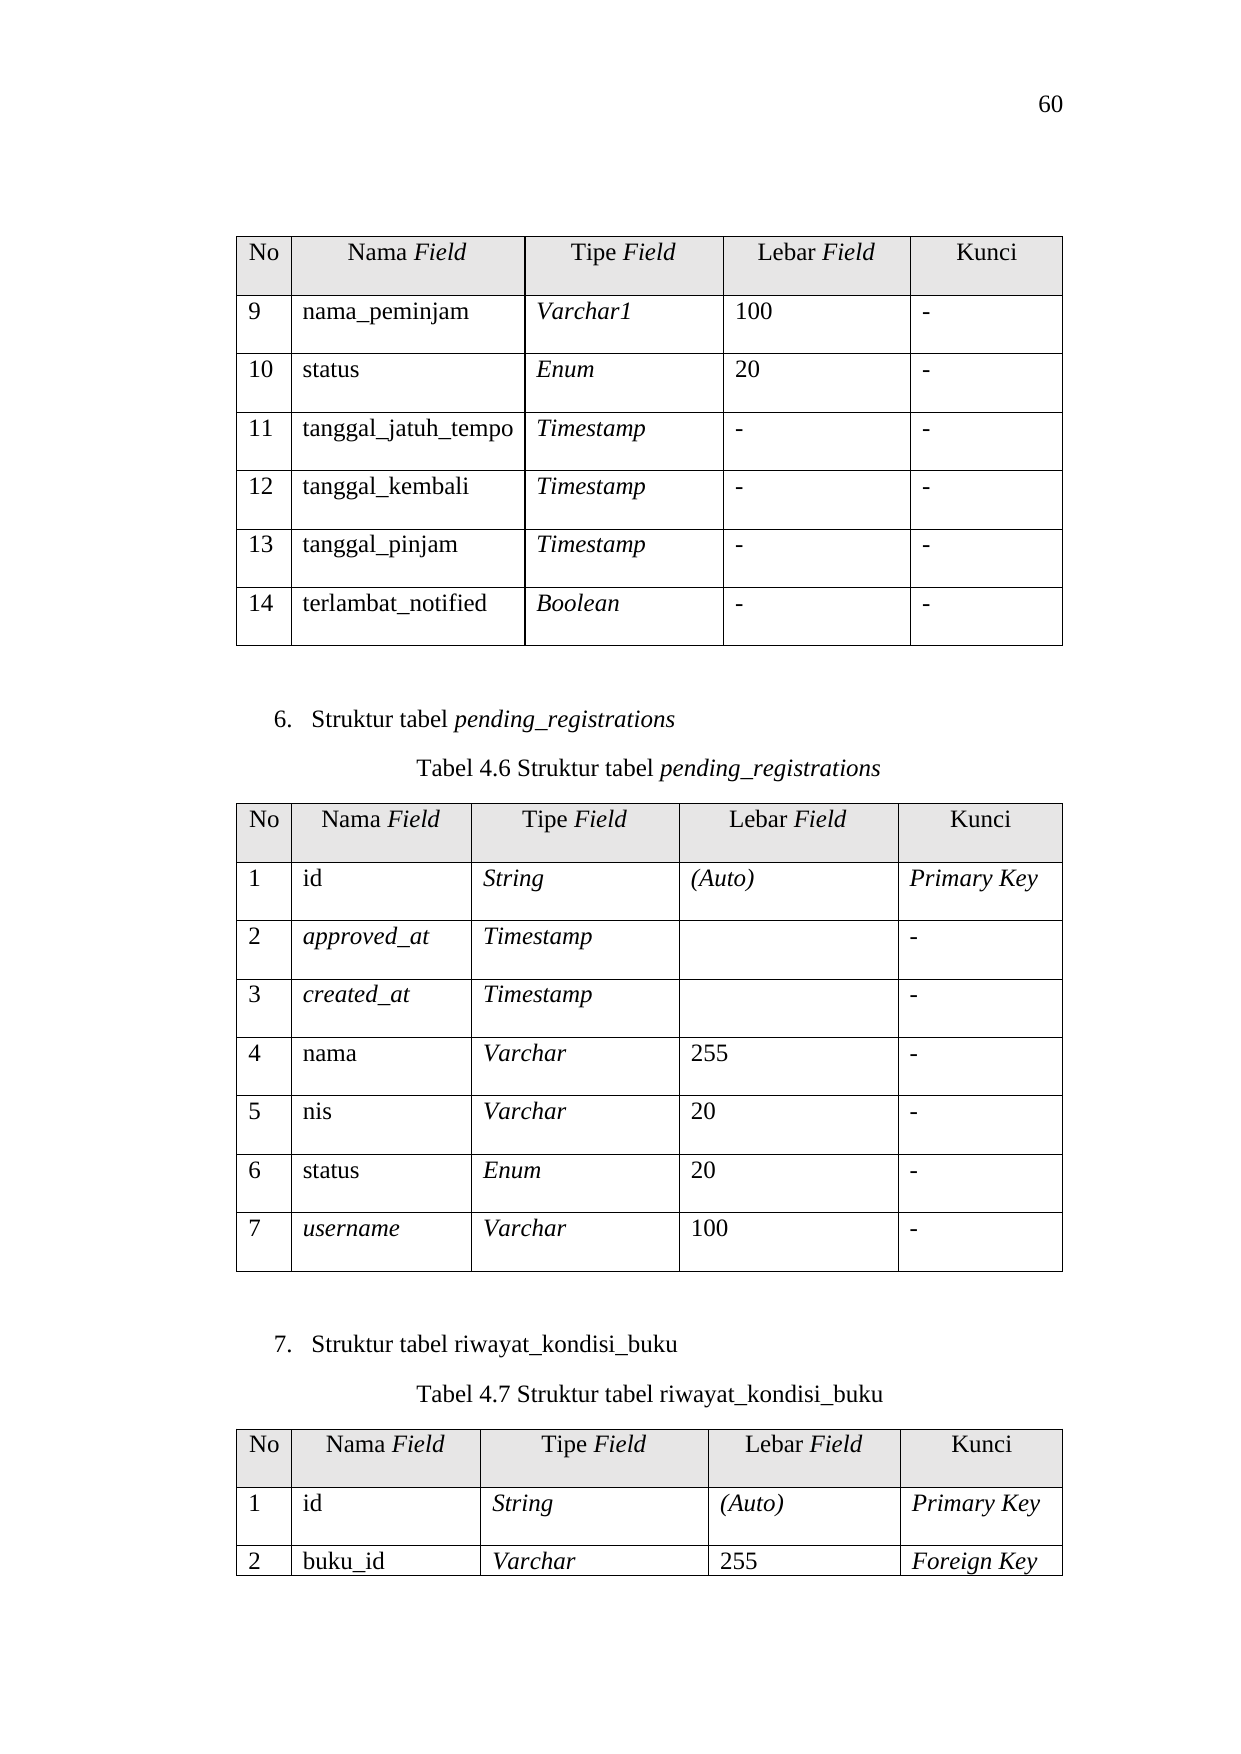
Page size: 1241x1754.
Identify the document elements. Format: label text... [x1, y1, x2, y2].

table_cell 12 [237, 471, 291, 528]
table_cell Boolean [526, 588, 723, 645]
table_cell 6 [237, 1155, 291, 1212]
table_cell 14 [237, 588, 291, 645]
table_cell 5 [237, 1096, 291, 1154]
table_cell - [911, 530, 1062, 587]
table_cell approved_at [292, 921, 471, 978]
table_header Lebar Field [724, 237, 910, 295]
table_cell 100 [680, 1213, 898, 1271]
table_header Tipe Field [526, 237, 723, 295]
table_cell Varchar [481, 1546, 708, 1575]
table_header Nama Field [292, 1430, 480, 1487]
table_header No [237, 1430, 291, 1487]
table_cell 1 [237, 1488, 291, 1545]
table_cell (Auto) [709, 1488, 900, 1545]
list Struktur tabel riwayat_kondisi_buku [274, 1329, 1063, 1358]
table_cell Primary Key [899, 863, 1062, 920]
table_cell 2 [237, 921, 291, 978]
table_cell Varchar1 [526, 296, 723, 353]
table_cell (Auto) [680, 863, 898, 920]
table_cell id [292, 863, 471, 920]
table_cell - [911, 413, 1062, 470]
table_cell - [899, 1155, 1062, 1212]
table_cell Timestamp [526, 471, 723, 528]
table_cell - [911, 588, 1062, 645]
list Struktur tabel pending_registrations [274, 704, 1063, 733]
text Tabel 4.6 Struktur tabel pending_registrations [236, 753, 1063, 782]
table_cell Varchar [472, 1038, 679, 1095]
table_cell String [481, 1488, 708, 1545]
table_header Kunci [911, 237, 1062, 295]
table_cell terlambat_notified [292, 588, 524, 645]
table_cell - [724, 588, 910, 645]
table_cell 20 [724, 354, 910, 412]
table_cell 255 [709, 1546, 900, 1575]
table_cell Varchar [472, 1096, 679, 1154]
table_cell 13 [237, 530, 291, 587]
table_header Nama Field [292, 237, 524, 295]
table_cell - [899, 980, 1062, 1037]
table_cell - [724, 530, 910, 587]
table_cell tanggal_pinjam [292, 530, 524, 587]
table_cell nama [292, 1038, 471, 1095]
table_cell - [899, 921, 1062, 978]
table_cell 7 [237, 1213, 291, 1271]
table_cell - [911, 296, 1062, 353]
table_cell id [292, 1488, 480, 1545]
table_cell 100 [724, 296, 910, 353]
table_cell nama_peminjam [292, 296, 524, 353]
table_cell String [472, 863, 679, 920]
table_cell 9 [237, 296, 291, 353]
table_cell - [899, 1213, 1062, 1271]
table_cell - [899, 1096, 1062, 1154]
table_header Lebar Field [709, 1430, 900, 1487]
table_cell Primary Key [901, 1488, 1062, 1545]
table_header Tipe Field [472, 804, 679, 862]
table_cell Timestamp [526, 530, 723, 587]
table_cell - [911, 354, 1062, 412]
table_cell created_at [292, 980, 471, 1037]
table_cell 1 [237, 863, 291, 920]
table_cell nis [292, 1096, 471, 1154]
table_header Kunci [901, 1430, 1062, 1487]
table_cell 20 [680, 1155, 898, 1212]
table_cell 20 [680, 1096, 898, 1154]
table_cell [680, 921, 898, 978]
table_cell status [292, 354, 524, 412]
table_cell tanggal_jatuh_tempo [292, 413, 524, 470]
table_cell Foreign Key [901, 1546, 1062, 1575]
table_header Tipe Field [481, 1430, 708, 1487]
table_header No [237, 804, 291, 862]
table_cell buku_id [292, 1546, 480, 1575]
table_cell 2 [237, 1546, 291, 1575]
table_header No [237, 237, 291, 295]
table_cell [680, 980, 898, 1037]
table_cell Varchar [472, 1213, 679, 1271]
table_cell tanggal_kembali [292, 471, 524, 528]
table_cell Timestamp [472, 980, 679, 1037]
table_cell 10 [237, 354, 291, 412]
table_cell Timestamp [472, 921, 679, 978]
table_cell - [899, 1038, 1062, 1095]
table_cell Enum [472, 1155, 679, 1212]
table_cell - [724, 471, 910, 528]
table_cell Timestamp [526, 413, 723, 470]
table_cell status [292, 1155, 471, 1212]
table_cell 4 [237, 1038, 291, 1095]
table_header Nama Field [292, 804, 471, 862]
table_cell 11 [237, 413, 291, 470]
text Tabel 4.7 Struktur tabel riwayat_kondisi_buku [236, 1379, 1063, 1408]
table_cell - [911, 471, 1062, 528]
table_cell Enum [526, 354, 723, 412]
table_header Lebar Field [680, 804, 898, 862]
table_cell 3 [237, 980, 291, 1037]
table_cell 255 [680, 1038, 898, 1095]
table_cell username [292, 1213, 471, 1271]
table_cell - [724, 413, 910, 470]
table_header Kunci [899, 804, 1062, 862]
